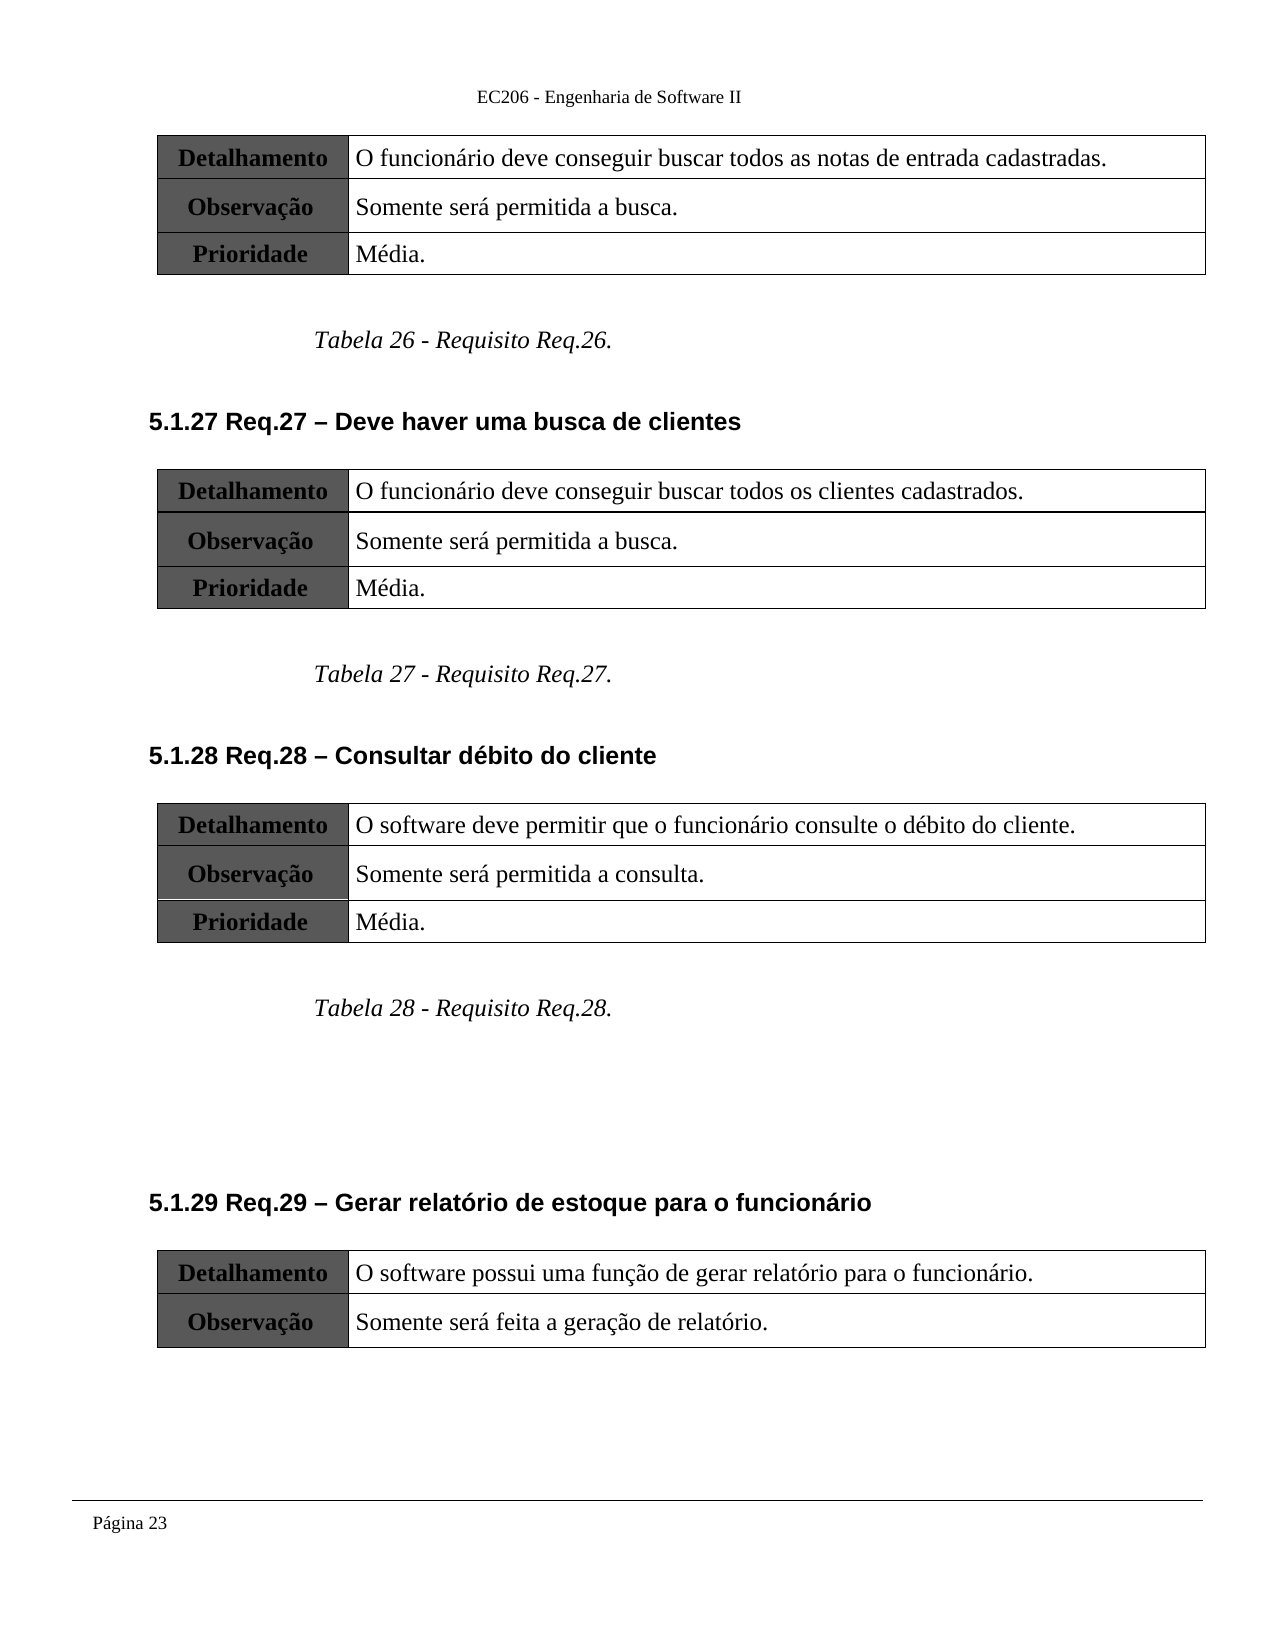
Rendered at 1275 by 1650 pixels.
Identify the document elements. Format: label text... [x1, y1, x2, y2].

table_cell Somente será permitida a consulta. [349, 846, 1205, 899]
table_cell Somente será permitida a busca. [349, 513, 1205, 566]
table_cell Prioridade [158, 567, 348, 608]
table_header O software deve permitir que o funcionário consulte o débito do cliente. [349, 804, 1205, 845]
text Tabela 27 - Requisito Req.27. [240, 659, 1199, 688]
table_cell Média. [349, 567, 1205, 608]
table_header O software possui uma função de gerar relatório para o funcionário. [349, 1251, 1205, 1293]
table_cell Observação [158, 846, 348, 899]
subtitle 5.1.29 Req.29 – Gerar relatório de estoque para o funcionário [149, 1188, 1201, 1217]
table_cell Prioridade [158, 901, 348, 942]
table_cell Média. [349, 901, 1205, 942]
text Tabela 28 - Requisito Req.28. [240, 993, 1199, 1021]
table_header Detalhamento [158, 136, 348, 178]
table_cell Somente será feita a geração de relatório. [349, 1294, 1205, 1347]
table_header Detalhamento [158, 1251, 348, 1293]
table_cell Prioridade [158, 233, 348, 274]
table_header Detalhamento [158, 470, 348, 511]
table_cell Média. [349, 233, 1205, 274]
table_header O funcionário deve conseguir buscar todos as notas de entrada cadastradas. [349, 136, 1205, 178]
table_cell Observação [158, 513, 348, 566]
subtitle 5.1.27 Req.27 – Deve haver uma busca de clientes [149, 407, 1201, 436]
table_cell Somente será permitida a busca. [349, 179, 1205, 232]
text Tabela 26 - Requisito Req.26. [240, 325, 1199, 354]
table_cell Observação [158, 179, 348, 232]
table_cell Observação [158, 1294, 348, 1347]
subtitle 5.1.28 Req.28 – Consultar débito do cliente [149, 741, 1201, 769]
table_header O funcionário deve conseguir buscar todos os clientes cadastrados. [349, 470, 1205, 511]
table_header Detalhamento [158, 804, 348, 845]
